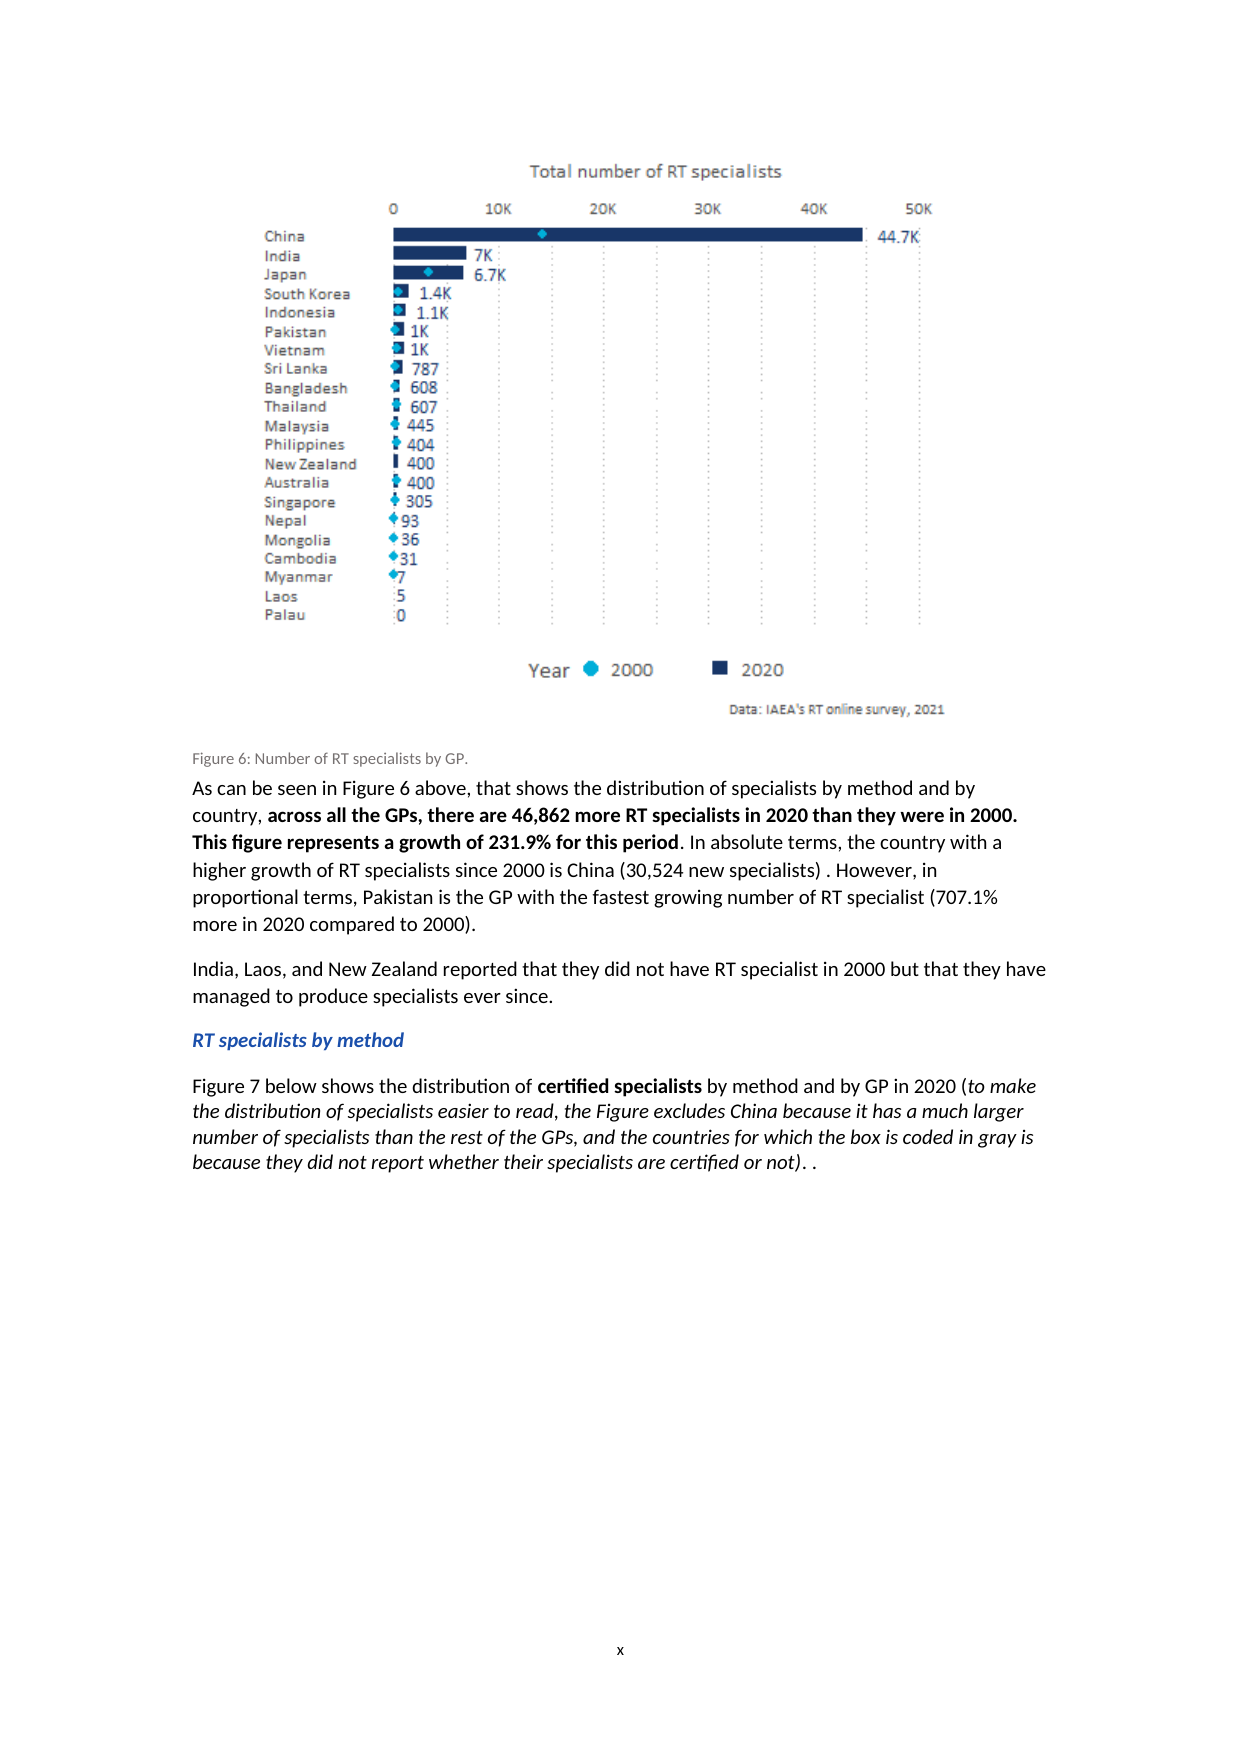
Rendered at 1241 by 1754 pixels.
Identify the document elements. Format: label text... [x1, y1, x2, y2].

text Figure 6: Number of RT specialists by GP. [192, 748, 1048, 768]
subtitle RT specialists by method [192, 1027, 1048, 1053]
picture [210, 150, 957, 728]
text As can be seen in Figure 6 above, that shows the distribution of specialists by method and by country, across all the GPs, there are 46,862 more RT specialists in 2020 than they were in 2000. This figure represents a growth of 231.9% for this period. In absolute terms, the country with a higher growth of RT specialists since 2000 is China (30,524 new specialists) . However, in proportional terms, Pakistan is the GP with the fastest growing number of RT specialist (707.1% more in 2020 compared to 2000). [192, 775, 1048, 937]
text Figure 7 below shows the distribution of certified specialists by method and by GP in 2020 (to make the distribution of specialists easier to read, the Figure excludes China because it has a much larger number of specialists than the rest of the GPs, and the countries for which the box is coded in gray is because they did not report whether their specialists are certified or not). . [192, 1073, 1048, 1175]
text India, Laos, and New Zealand reported that they did not have RT specialist in 2000 but that they have managed to produce specialists ever since. [192, 956, 1048, 1008]
